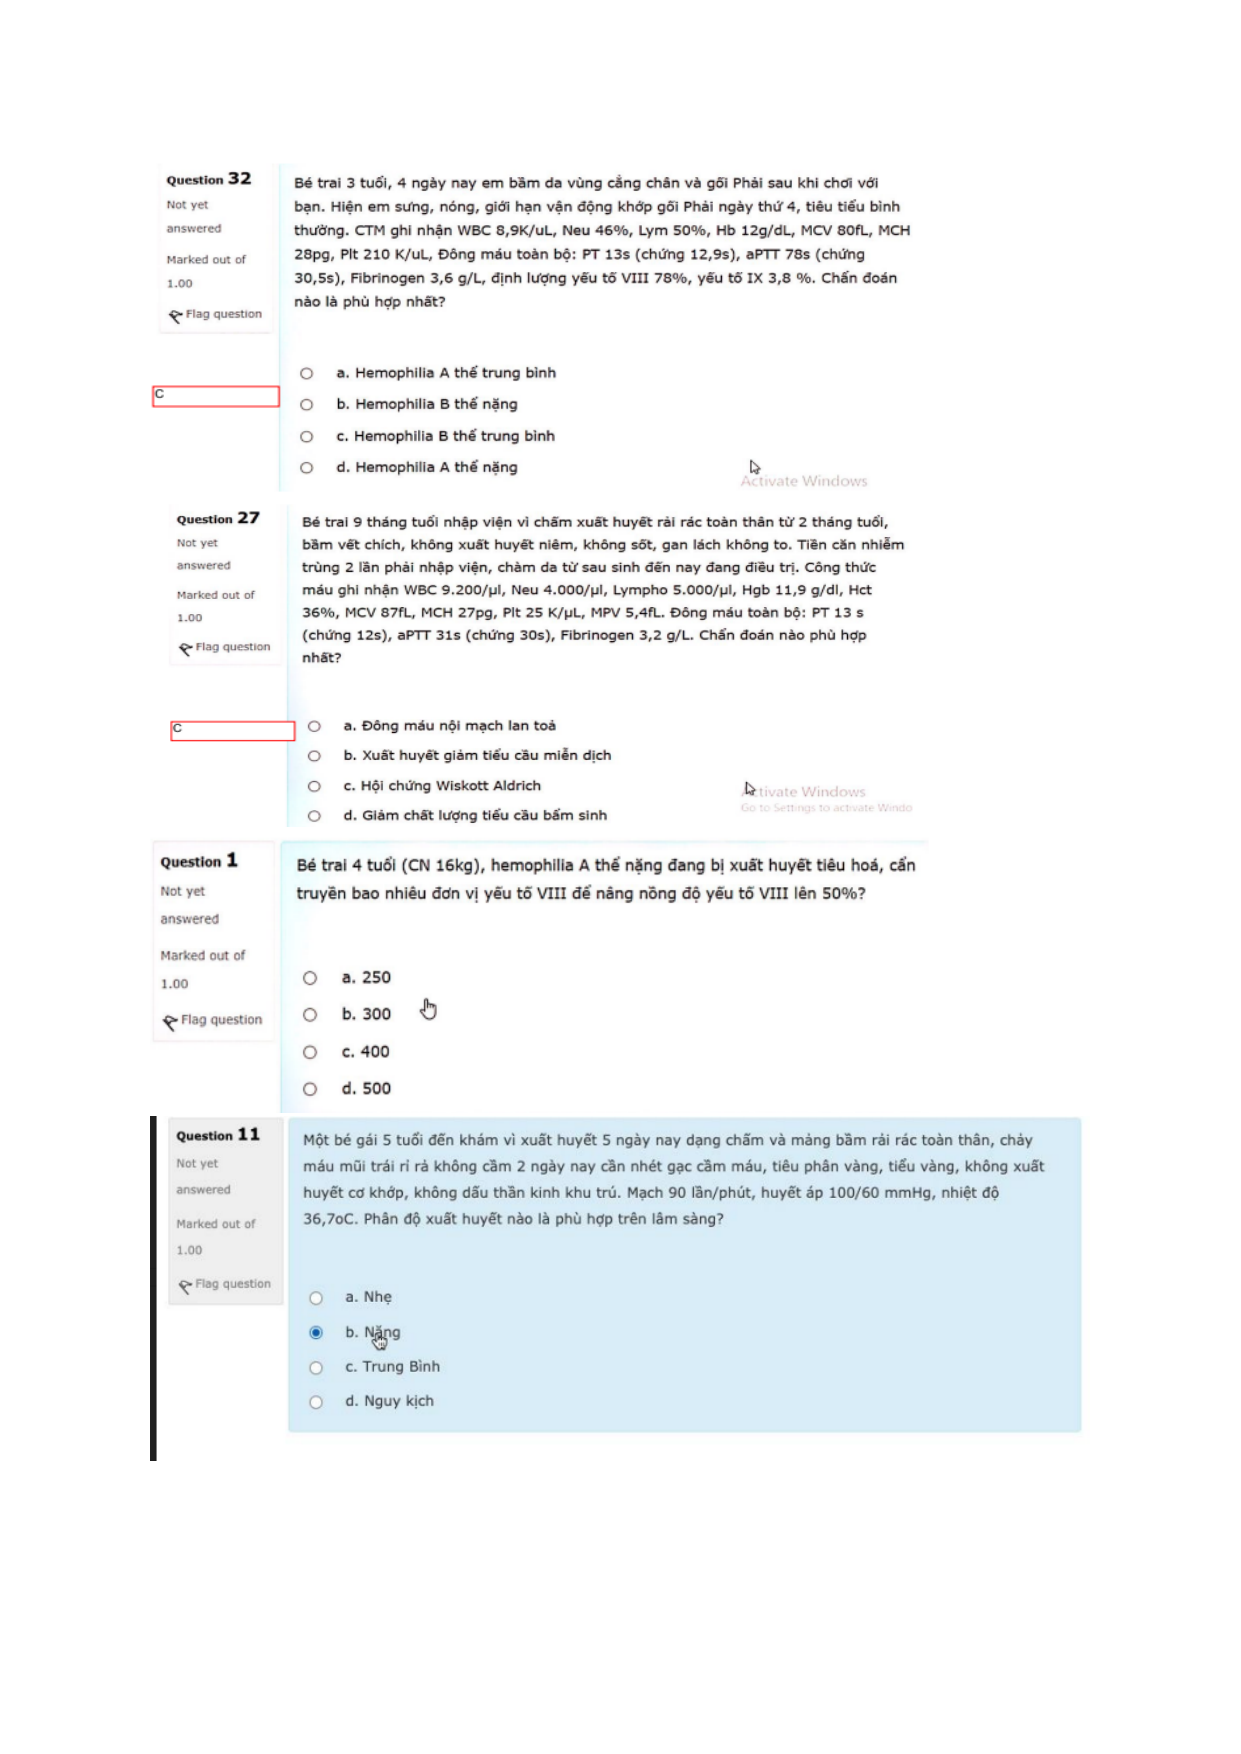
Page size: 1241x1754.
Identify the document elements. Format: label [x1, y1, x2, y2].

picture [150, 1116, 1091, 1461]
picture [150, 150, 917, 492]
picture [150, 830, 935, 1113]
picture [150, 495, 916, 827]
